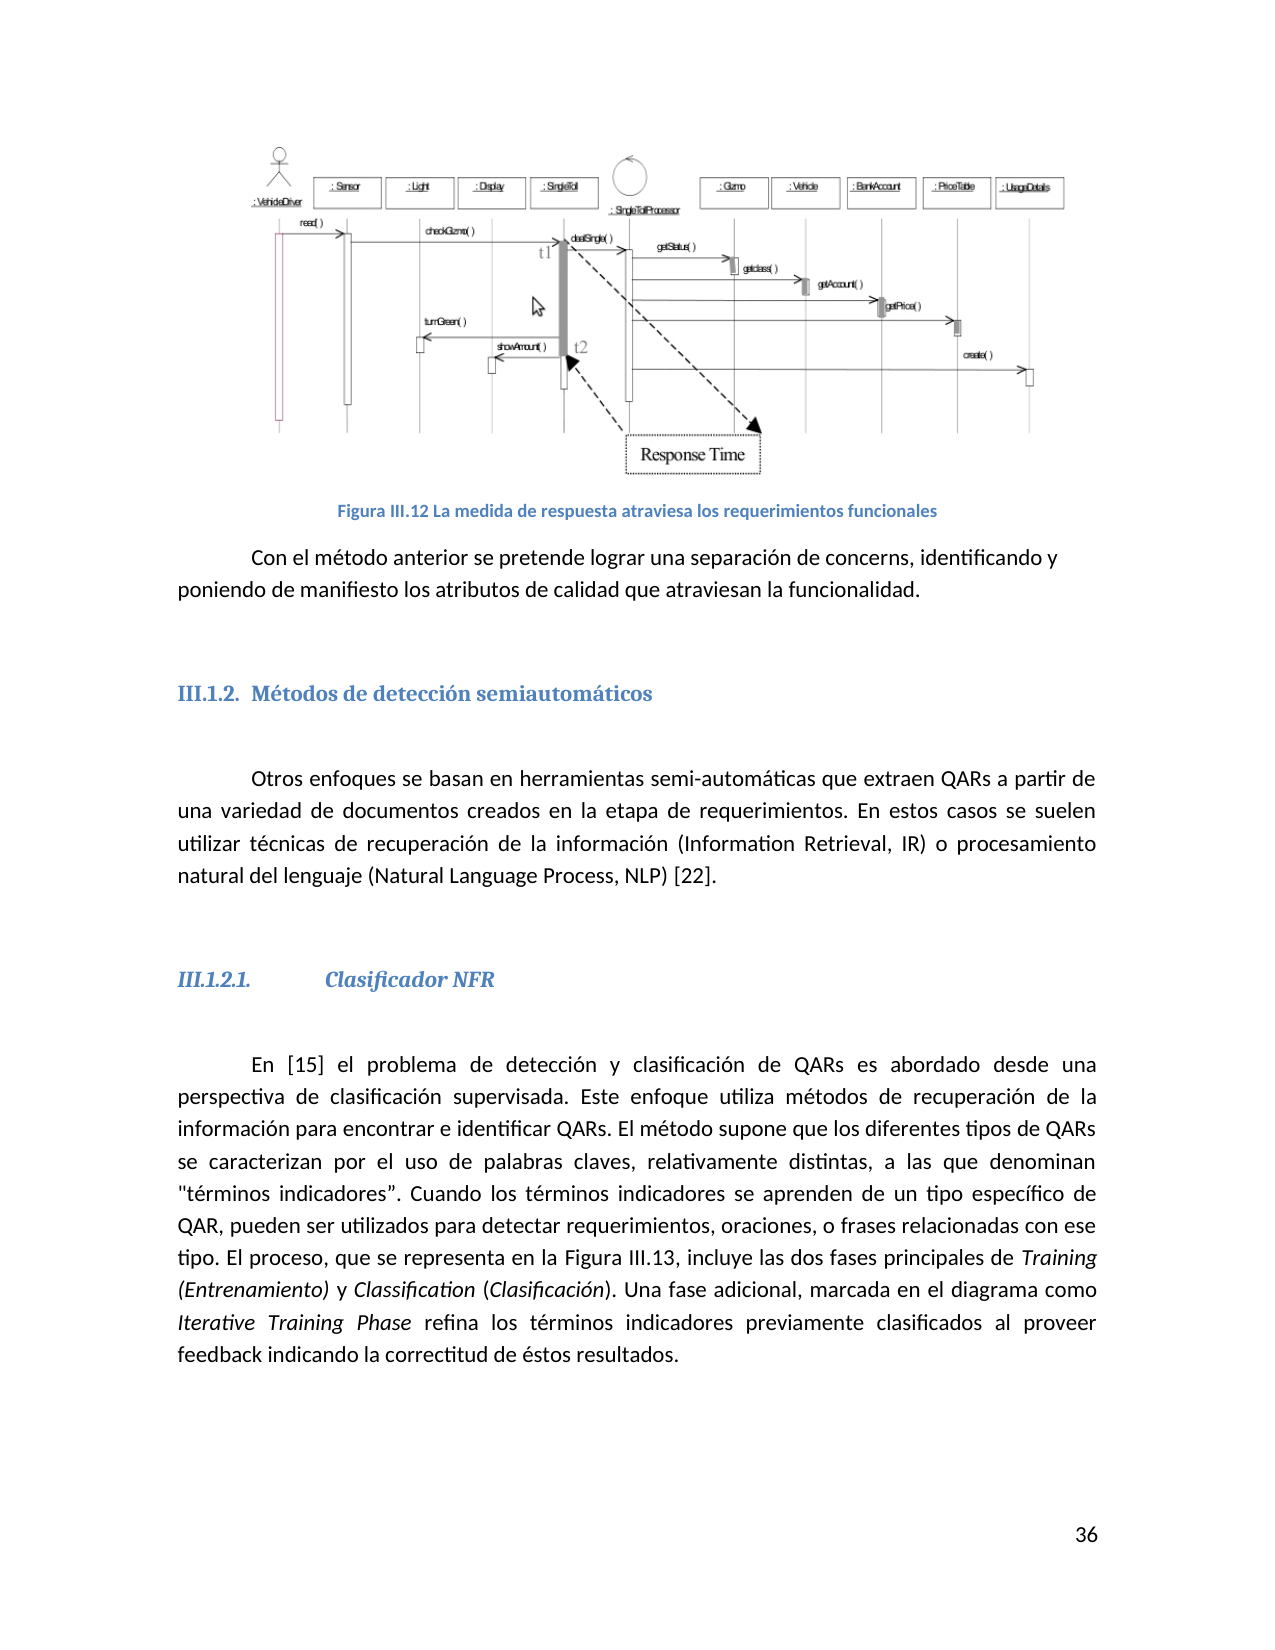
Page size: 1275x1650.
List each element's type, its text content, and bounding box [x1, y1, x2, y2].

text Otros enfoques se basan en herramientas semi-automáticas que extraen QARs a partir de una variedad de documentos creados en la etapa de requerimientos. En estos casos se suelen utilizar técnicas de recuperación de la información (Information Retrieval, IR) o procesamiento natural del lenguaje (Natural Language Process, NLP). [177, 764, 1098, 889]
text Con el método anterior se pretende lograr una separación de concerns, identificando y poniendo de manifiesto los atributos de calidad que atraviesan la funcionalidad. [177, 543, 1098, 603]
subtitle Clasificador NFR [177, 967, 1098, 993]
text En el problema de detección y clasificación de QARs es abordado desde una perspectiva de clasificación supervisada. Este enfoque utiliza métodos de recuperación de la información para encontrar e identificar QARs. El método supone que los diferentes tipos de QARs se caracterizan por el uso de palabras claves, relativamente distintas, a las que denominan "términos indicadores”. Cuando los términos indicadores se aprenden de un tipo específico de QAR, pueden ser utilizados para detectar requerimientos, oraciones, o frases relacionadas con ese tipo. El proceso, que se representa en la Figura III.8, incluye las dos fases principales de Training (Entrenamiento) y Classification (Clasificación). Una fase adicional, marcada en el diagrama como Iterative Training Phase refina los términos indicadores previamente clasificados al proveer feedback indicando la correctitud de éstos resultados. [177, 1050, 1098, 1368]
subtitle Métodos de detección semiautomáticos [177, 681, 1098, 707]
picture [251, 147, 1065, 475]
